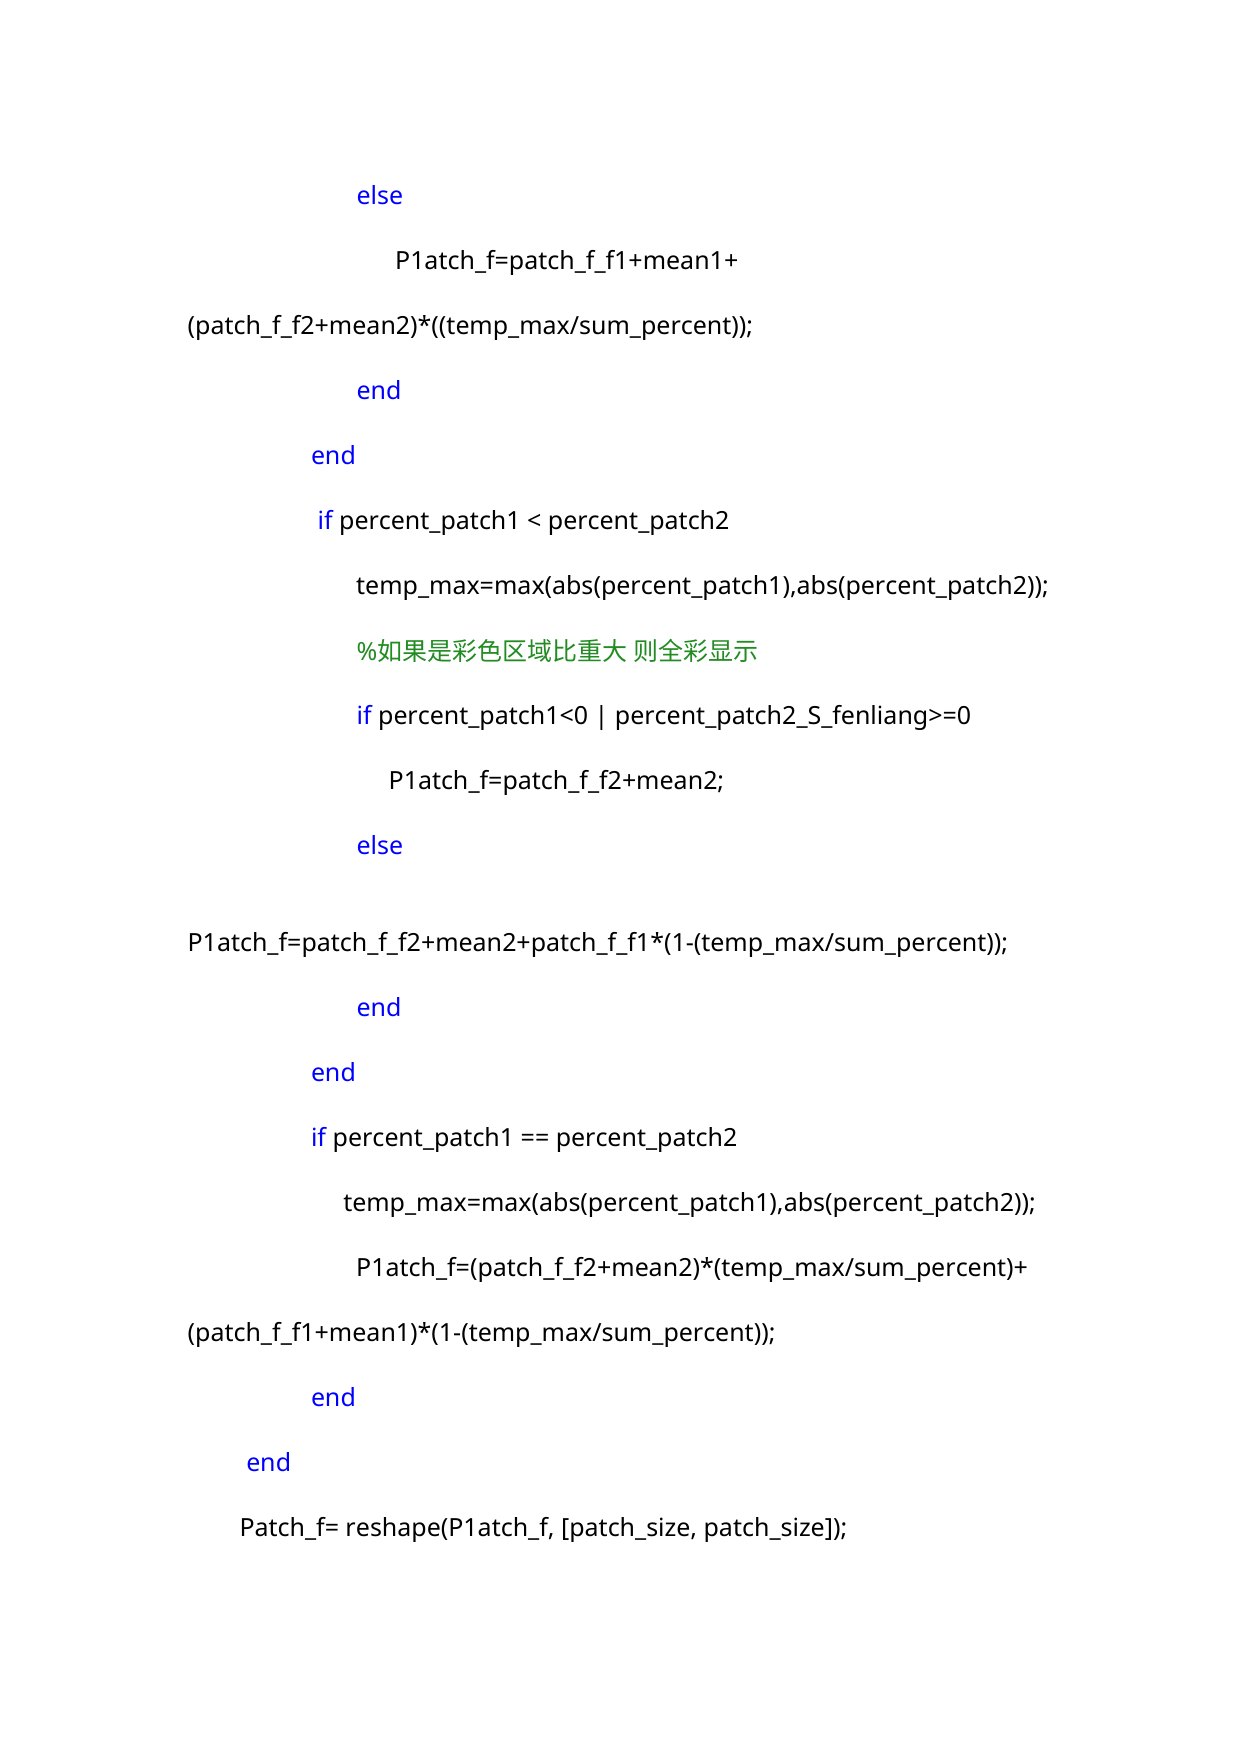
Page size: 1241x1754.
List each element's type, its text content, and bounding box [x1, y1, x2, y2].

text P1atch_f=patch_f_f2+mean2+patch_f_f1*(1-(temp_max/sum_percent)); [187, 877, 1053, 974]
text end [187, 422, 1053, 487]
text temp_max=max(abs(percent_patch1),abs(percent_patch2)); [187, 552, 1053, 617]
text P1atch_f=(patch_f_f2+mean2)*(temp_max/sum_percent)+(patch_f_f1+mean1)*(1-(temp_max/sum_percent)); [187, 1234, 1053, 1364]
text temp_max=max(abs(percent_patch1),abs(percent_patch2)); [187, 1169, 1053, 1234]
text end [187, 357, 1053, 422]
text end [187, 1364, 1053, 1429]
text else [187, 812, 1053, 877]
text end [187, 974, 1053, 1039]
text else [187, 162, 1053, 227]
text end [187, 1039, 1053, 1104]
text %如果是彩色区域比重大 则全彩显示 [187, 617, 1053, 682]
text P1atch_f=patch_f_f1+mean1+(patch_f_f2+mean2)*((temp_max/sum_percent)); [187, 227, 1053, 357]
text end [187, 1429, 1053, 1494]
text P1atch_f=patch_f_f2+mean2; [187, 747, 1053, 812]
text if percent_patch1<0 | percent_patch2_S_fenliang>=0 [187, 682, 1053, 747]
text if percent_patch1 < percent_patch2 [187, 487, 1053, 552]
text Patch_f= reshape(P1atch_f, [patch_size, patch_size]); [187, 1494, 1053, 1559]
text if percent_patch1 == percent_patch2 [187, 1104, 1053, 1169]
